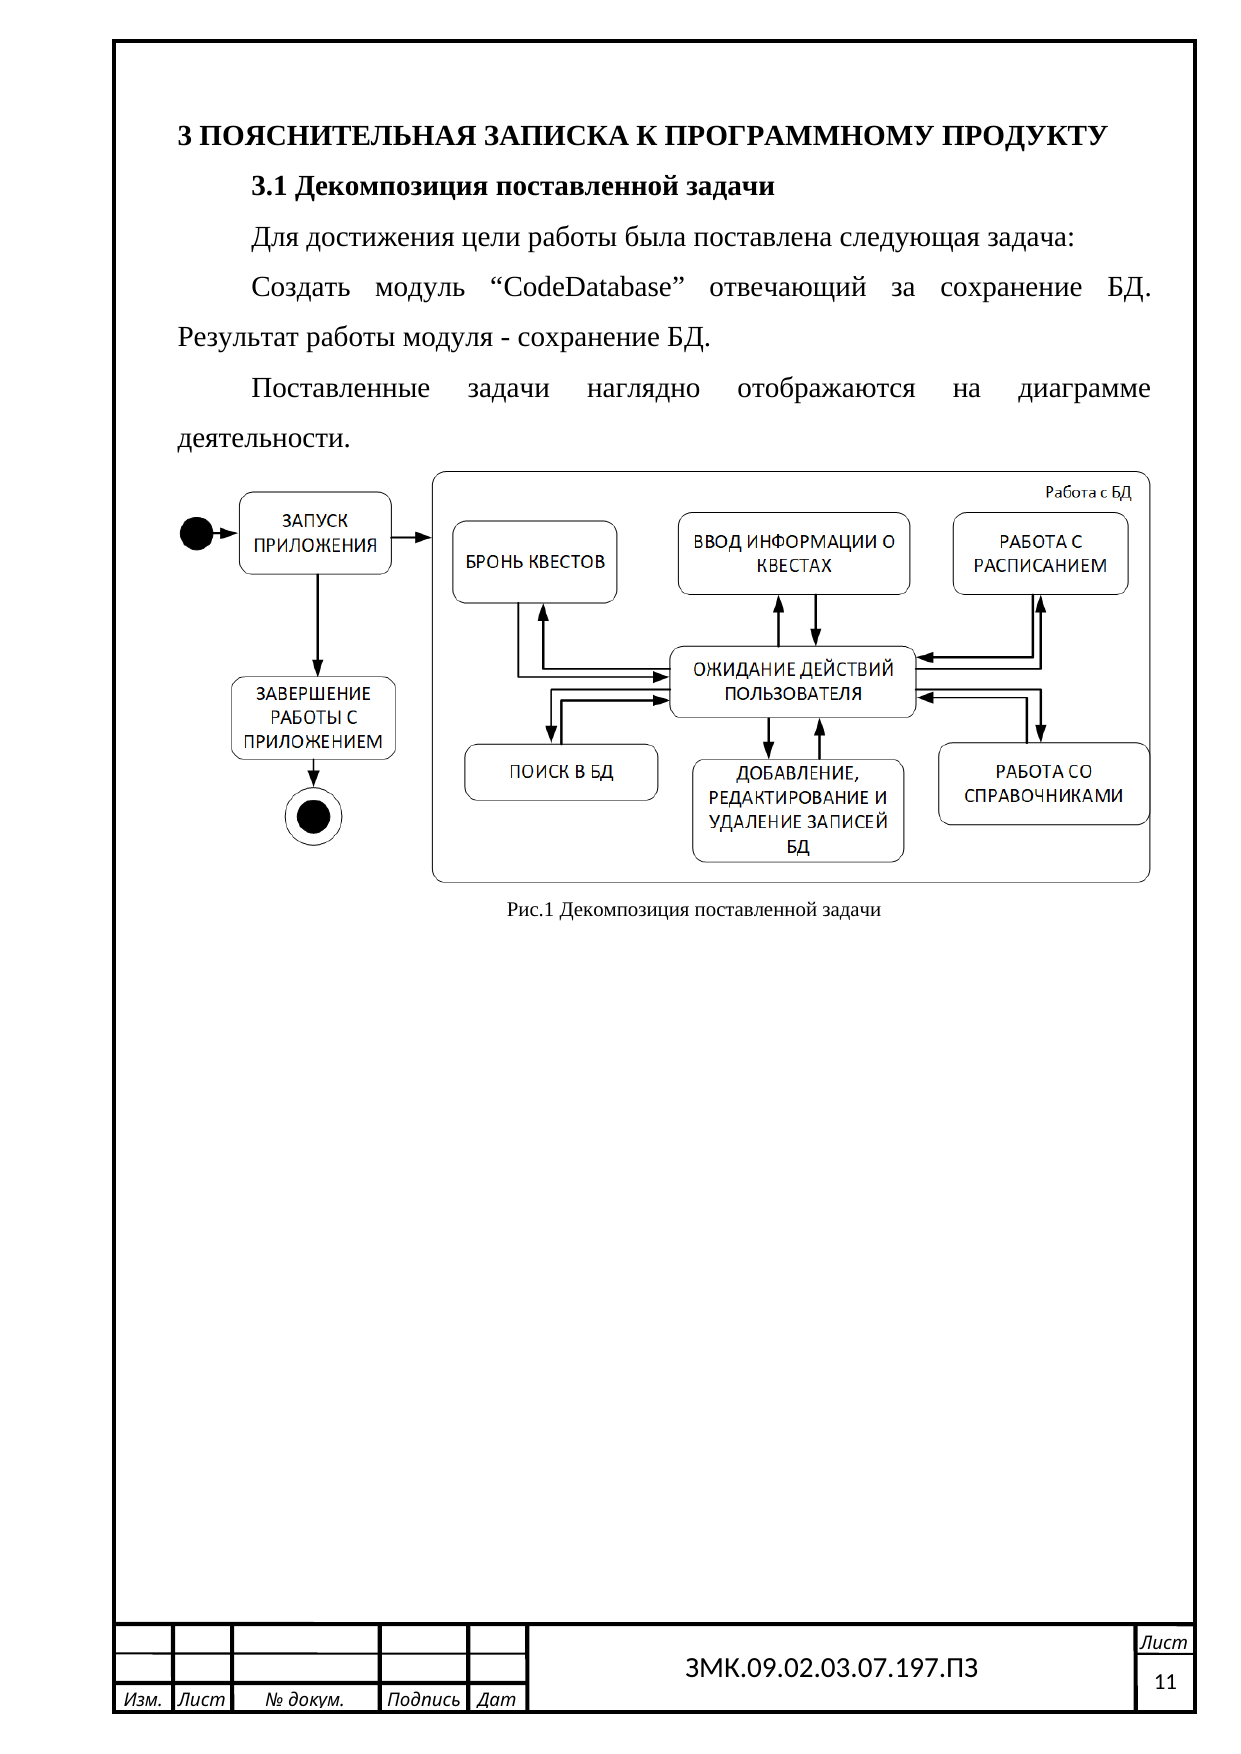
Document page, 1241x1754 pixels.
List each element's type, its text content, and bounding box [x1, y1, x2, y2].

text Поставленные задачи наглядно отображаются на диаграмме деятельности. [177, 370, 1152, 453]
picture [177, 470, 1152, 883]
text Рис.1 Декомпозиция поставленной задачи [177, 897, 1152, 921]
text 3.1 Декомпозиция поставленной задачи [177, 168, 1152, 202]
list Создать модуль “CodeDatabase” отвечающий за сохранение БД. Результат работы модуля - сохранение БД. [177, 269, 1152, 353]
text 3 ПОЯСНИТЕЛЬНАЯ ЗАПИСКА К ПРОГРАММНОМУ ПРОДУКТУ [177, 118, 1152, 152]
text Для достижения цели работы была поставлена следующая задача: [177, 219, 1152, 252]
